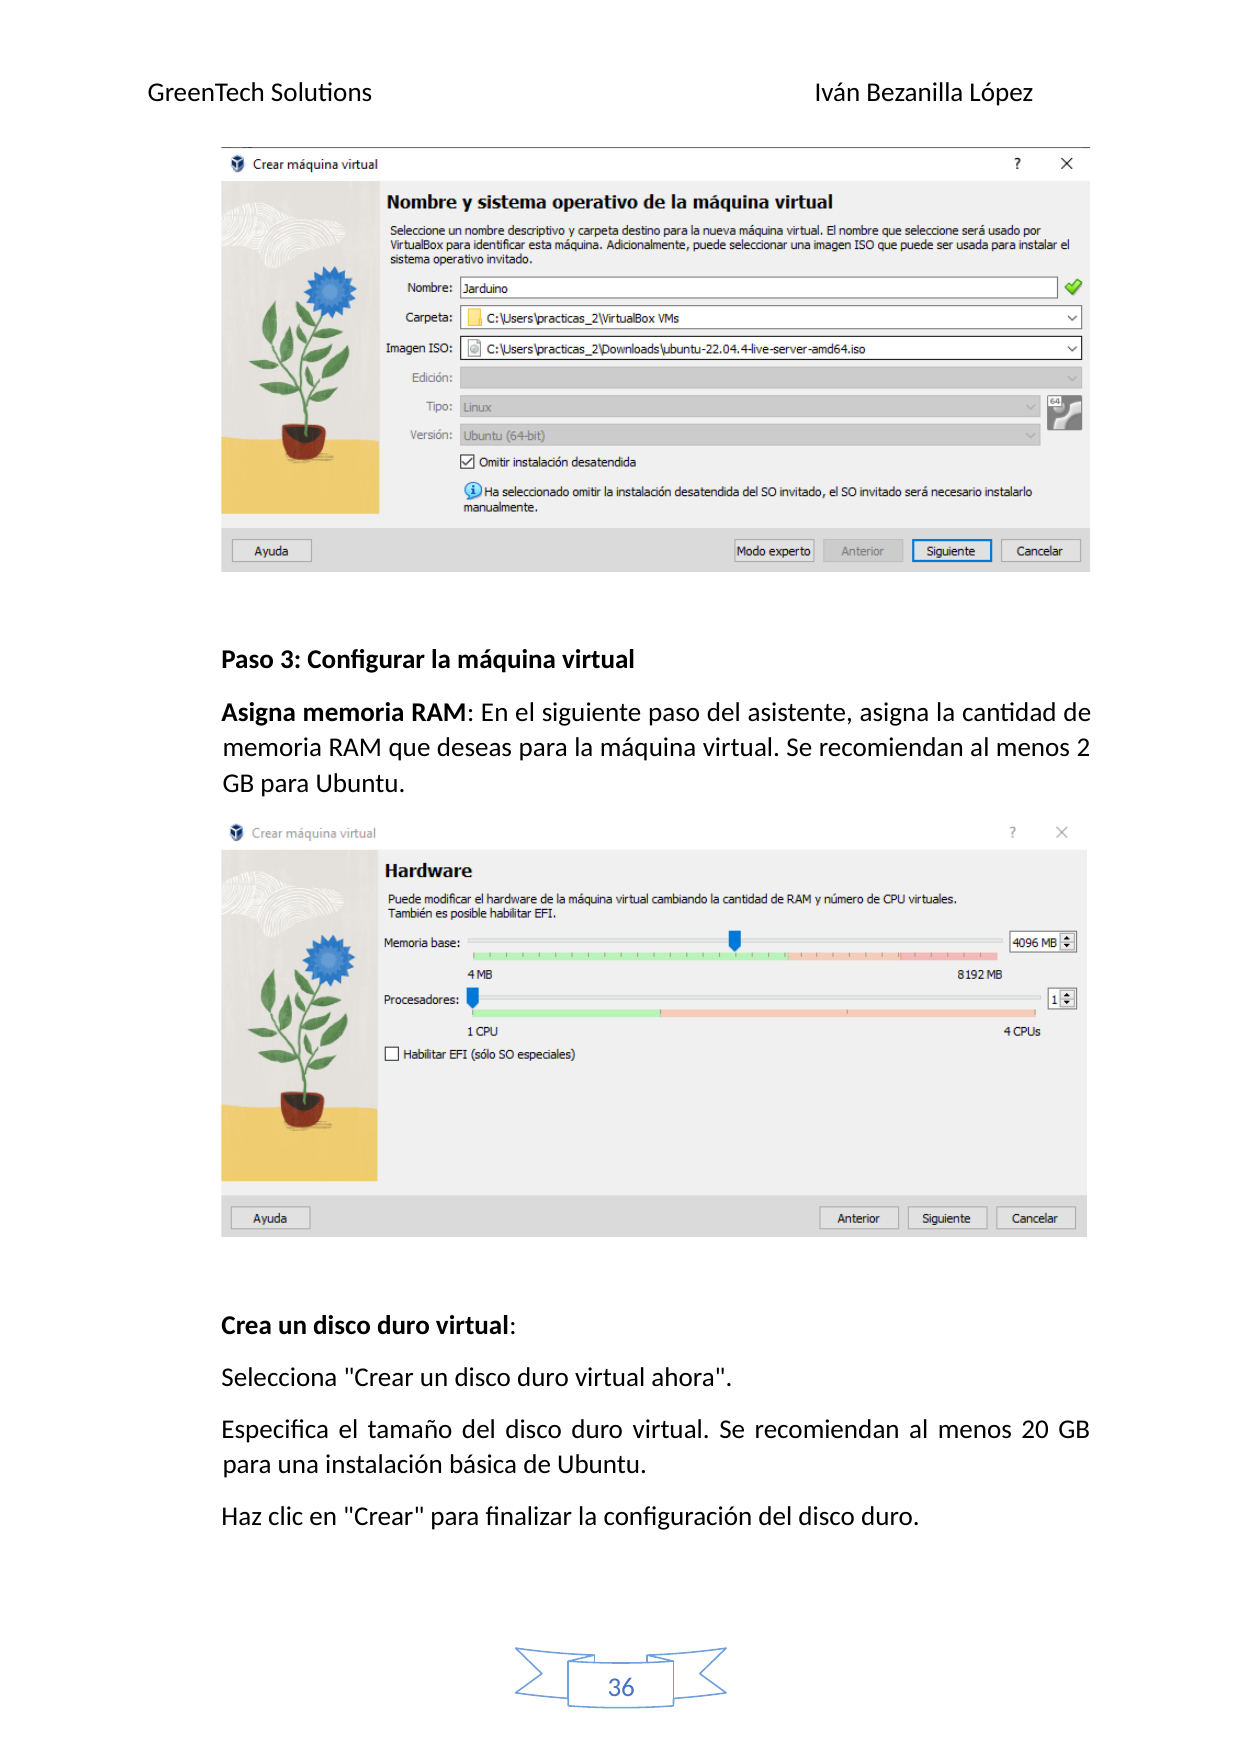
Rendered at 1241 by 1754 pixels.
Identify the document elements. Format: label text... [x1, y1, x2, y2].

text Crea un disco duro virtual: [221, 1308, 1092, 1341]
text Asigna memoria RAM: En el siguiente paso del asistente, asigna la cantidad de memoria RAM que deseas para la máquina virtual. Se recomiendan al menos 2 GB para Ubuntu. [221, 695, 1092, 799]
picture [221, 817, 1087, 1237]
text Haz clic en "Crear" para finalizar la configuración del disco duro. [221, 1499, 1092, 1532]
text Especifica el tamaño del disco duro virtual. Se recomiendan al menos 20 GB para una instalación básica de Ubuntu. [221, 1412, 1092, 1481]
text Selecciona "Crear un disco duro virtual ahora". [221, 1360, 1092, 1393]
picture [221, 147, 1091, 572]
text Paso 3: Configurar la máquina virtual [221, 643, 1092, 676]
